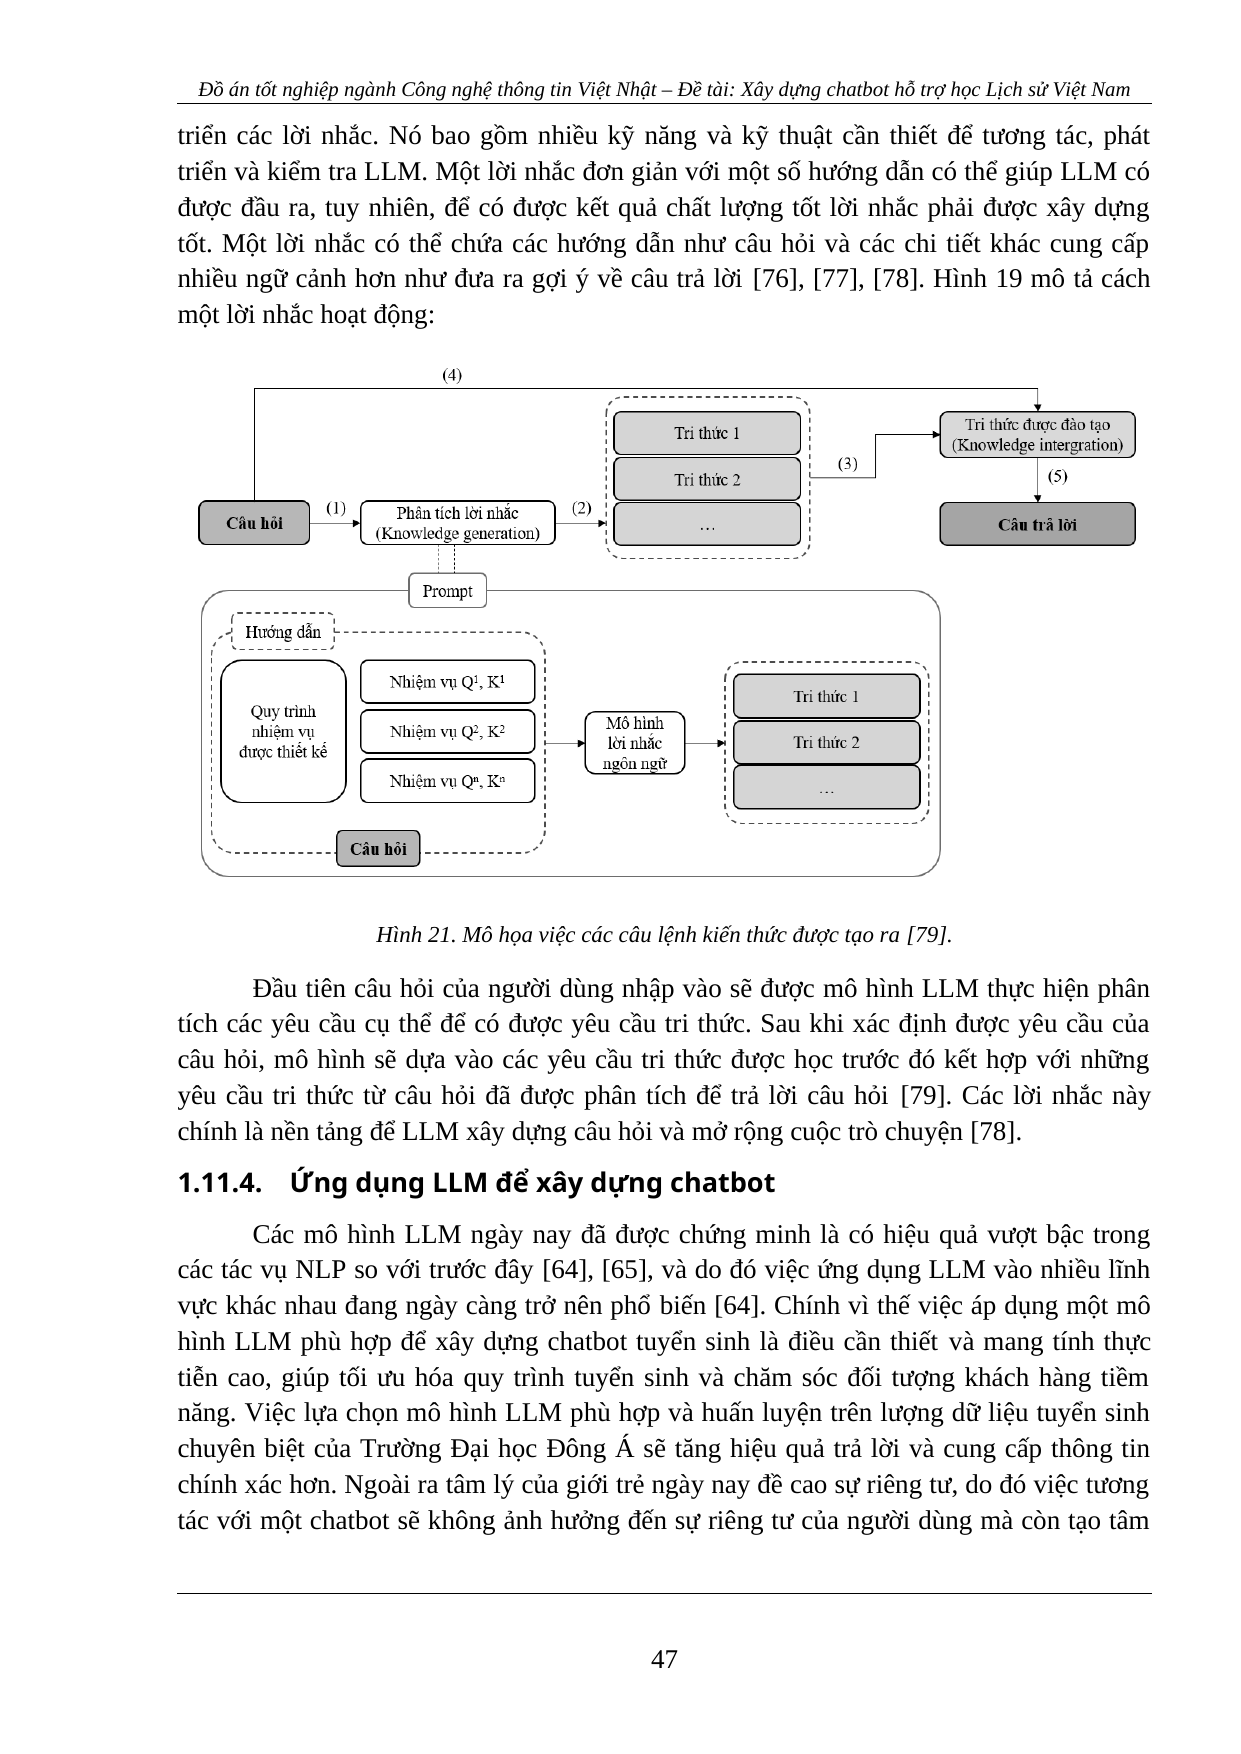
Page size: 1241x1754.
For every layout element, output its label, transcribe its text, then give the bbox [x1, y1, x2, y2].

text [177, 1218, 1152, 1535]
text Đầu tiên câu hỏi của người dùng nhập vào sẽ được mô hình LLM thực hiện phân tích các yêu cầu cụ thể để có được yêu cầu tri thức. Sau khi xác định được yêu cầu của câu hỏi, mô hình sẽ dựa vào các yêu cầu tri thức được học trước đó kết hợp với những yêu cầu tri thức từ câu hỏi đã được phân tích để trả lời câu hỏi . Các lời nhắc này chính là nền tảng để LLM xây dựng câu hỏi và mở rộng cuộc trò chuyện . [177, 972, 1152, 1146]
subtitle Ứng dụng LLM để xây dựng chatbot [177, 1163, 1152, 1200]
text Hình 21. Mô họa việc các câu lệnh kiến thức được tạo ra . [177, 921, 1152, 947]
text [177, 119, 1152, 329]
